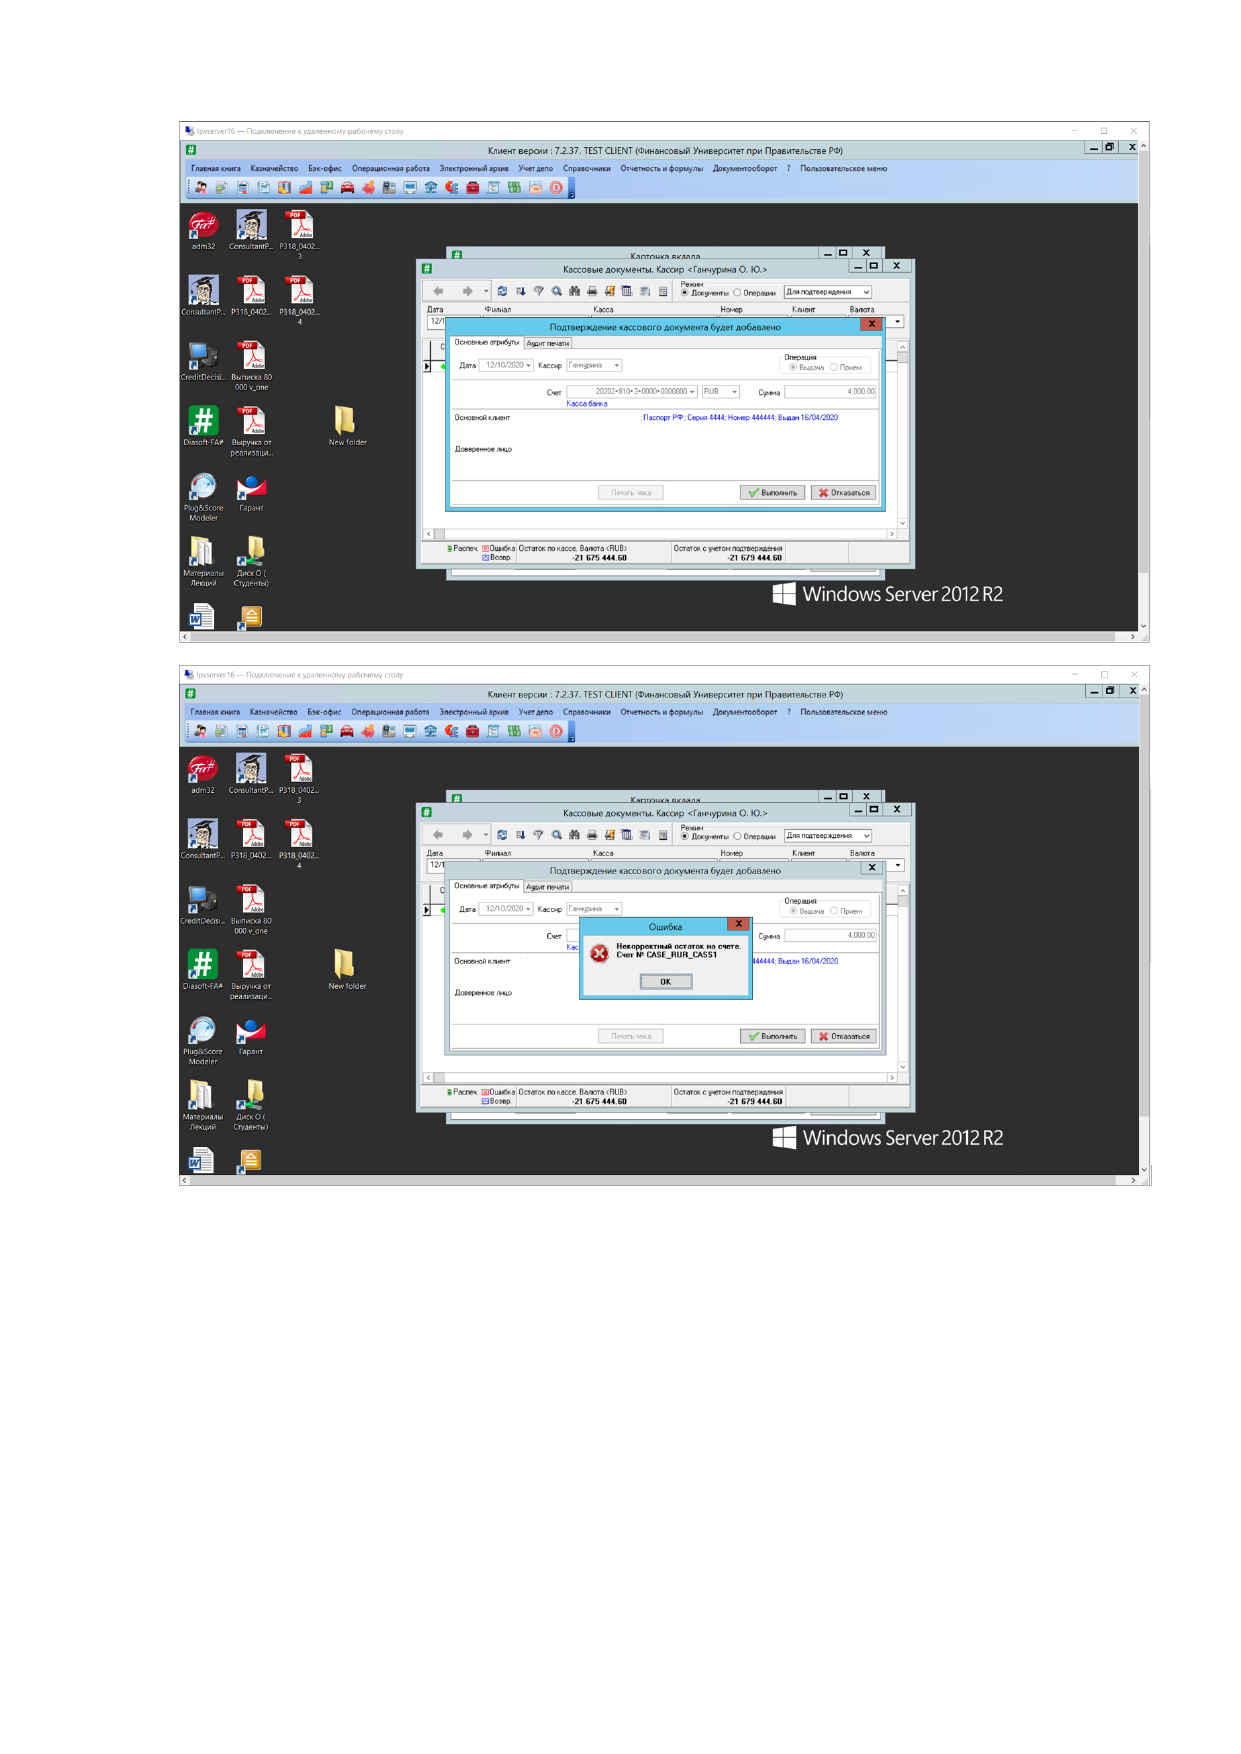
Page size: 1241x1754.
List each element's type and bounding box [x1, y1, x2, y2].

picture [177, 663, 1152, 1188]
picture [177, 118, 1152, 645]
